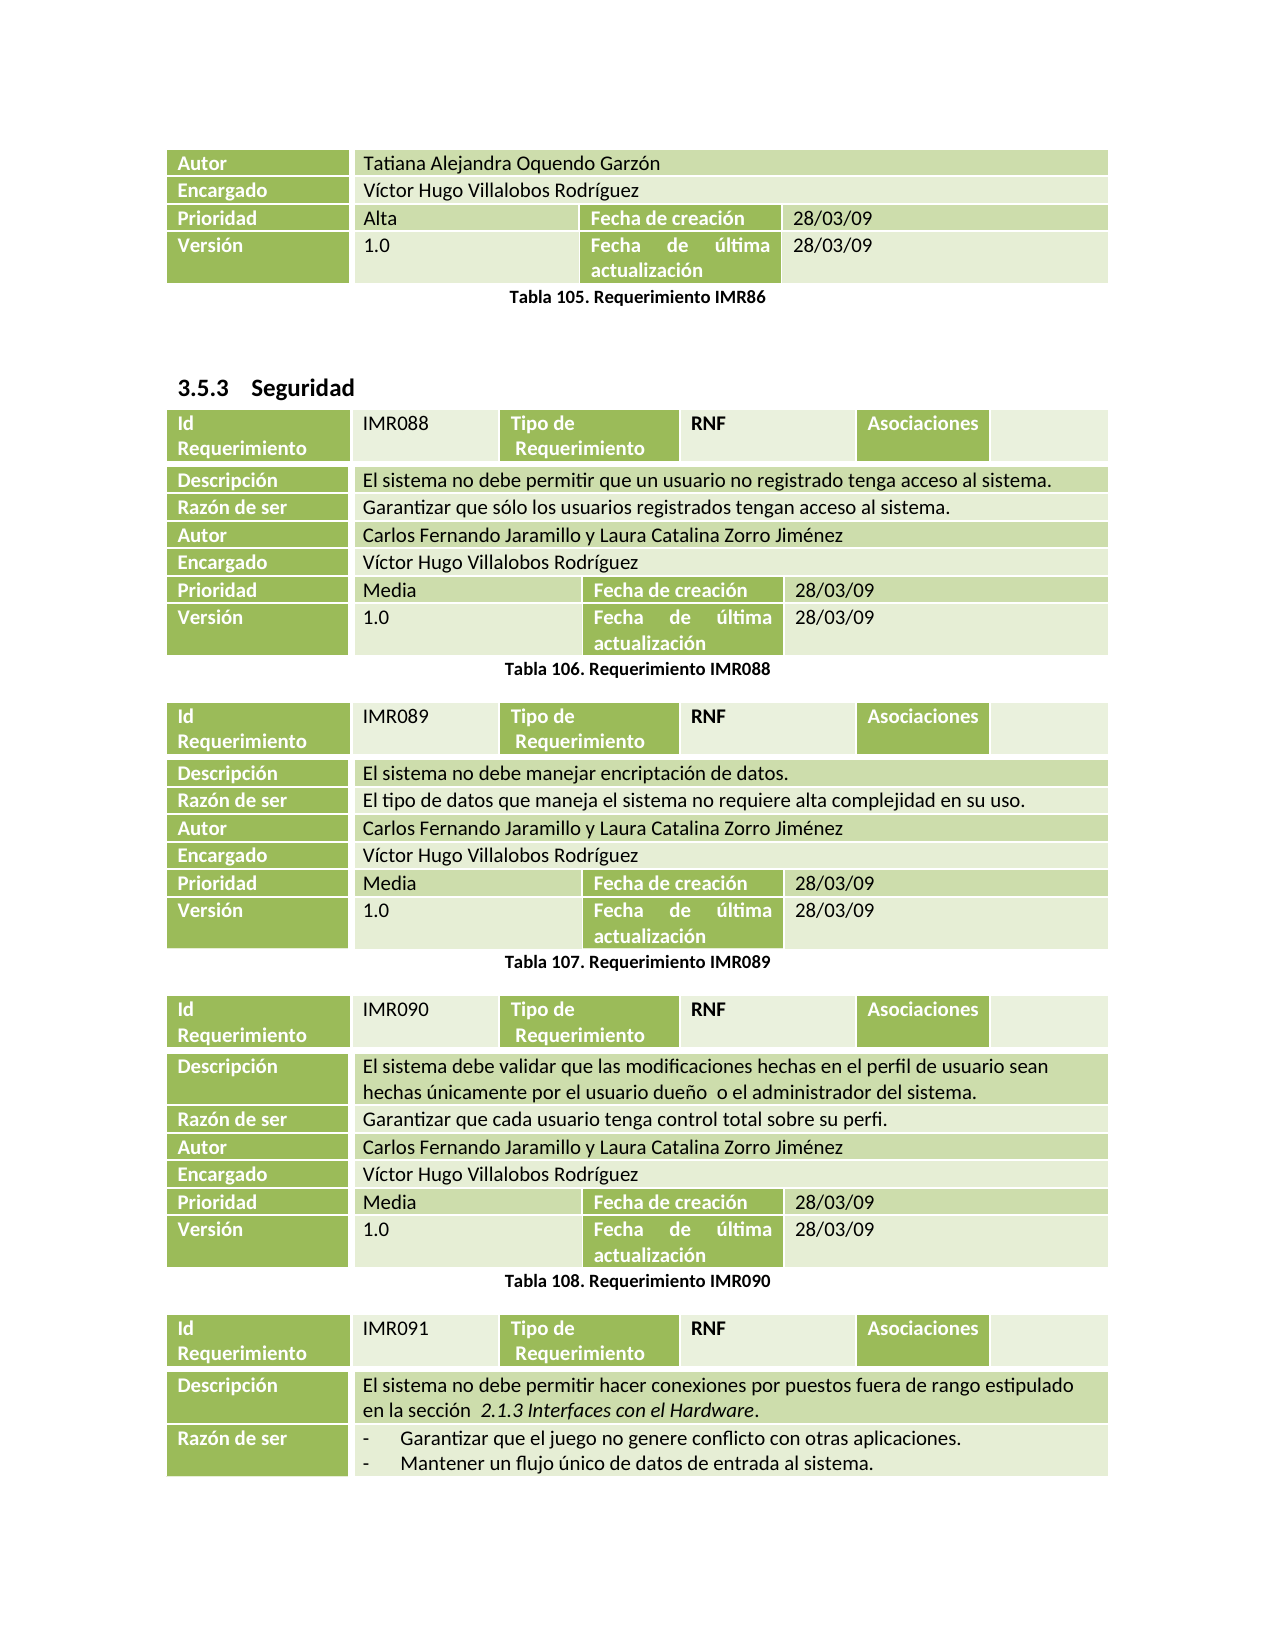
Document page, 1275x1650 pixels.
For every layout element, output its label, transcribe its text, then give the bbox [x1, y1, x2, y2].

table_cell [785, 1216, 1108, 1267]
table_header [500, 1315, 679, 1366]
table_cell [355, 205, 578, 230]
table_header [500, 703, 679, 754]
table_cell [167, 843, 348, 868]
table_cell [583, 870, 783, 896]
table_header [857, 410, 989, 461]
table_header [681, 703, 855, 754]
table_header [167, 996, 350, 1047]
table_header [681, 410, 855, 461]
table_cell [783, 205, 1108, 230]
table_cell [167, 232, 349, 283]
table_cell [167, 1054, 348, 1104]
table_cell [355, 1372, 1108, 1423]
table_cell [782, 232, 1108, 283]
subtitle Seguridad [177, 373, 1098, 403]
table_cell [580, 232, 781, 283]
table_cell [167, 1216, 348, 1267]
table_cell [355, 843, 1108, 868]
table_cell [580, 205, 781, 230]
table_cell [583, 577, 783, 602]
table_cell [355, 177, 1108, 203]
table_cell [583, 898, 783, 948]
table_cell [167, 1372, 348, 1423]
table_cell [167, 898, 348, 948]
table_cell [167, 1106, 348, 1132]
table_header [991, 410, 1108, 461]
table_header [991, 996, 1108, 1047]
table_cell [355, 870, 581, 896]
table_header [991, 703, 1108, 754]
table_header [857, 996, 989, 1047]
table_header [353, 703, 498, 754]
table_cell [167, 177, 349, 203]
text Tabla 105. Requerimiento IMR86 [177, 285, 1098, 308]
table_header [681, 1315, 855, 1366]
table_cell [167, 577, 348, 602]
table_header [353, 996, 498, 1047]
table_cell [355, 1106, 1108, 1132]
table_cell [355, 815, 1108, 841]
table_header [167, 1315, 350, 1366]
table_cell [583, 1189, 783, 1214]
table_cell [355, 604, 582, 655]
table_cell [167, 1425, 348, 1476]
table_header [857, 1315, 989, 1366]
text Tabla 106. Requerimiento IMR088 [177, 657, 1098, 680]
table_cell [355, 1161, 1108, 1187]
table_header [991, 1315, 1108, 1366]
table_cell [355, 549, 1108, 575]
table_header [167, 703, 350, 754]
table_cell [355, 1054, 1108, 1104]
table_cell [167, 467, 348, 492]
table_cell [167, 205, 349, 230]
text Tabla 107. Requerimiento IMR089 [177, 951, 1098, 973]
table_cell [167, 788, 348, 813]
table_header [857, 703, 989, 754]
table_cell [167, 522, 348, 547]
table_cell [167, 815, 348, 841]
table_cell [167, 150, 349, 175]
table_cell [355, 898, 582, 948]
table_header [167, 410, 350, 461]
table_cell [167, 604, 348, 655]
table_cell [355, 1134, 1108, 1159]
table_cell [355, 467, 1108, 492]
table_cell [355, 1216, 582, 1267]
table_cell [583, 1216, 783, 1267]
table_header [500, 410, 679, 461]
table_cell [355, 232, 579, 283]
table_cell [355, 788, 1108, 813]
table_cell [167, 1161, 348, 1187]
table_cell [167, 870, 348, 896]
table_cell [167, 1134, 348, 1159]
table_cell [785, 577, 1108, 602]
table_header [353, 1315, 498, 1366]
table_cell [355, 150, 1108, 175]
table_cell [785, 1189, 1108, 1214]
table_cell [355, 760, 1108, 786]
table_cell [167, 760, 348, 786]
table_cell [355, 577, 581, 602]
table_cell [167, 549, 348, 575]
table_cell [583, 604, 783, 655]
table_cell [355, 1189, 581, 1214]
text Tabla 108. Requerimiento IMR090 [177, 1269, 1098, 1292]
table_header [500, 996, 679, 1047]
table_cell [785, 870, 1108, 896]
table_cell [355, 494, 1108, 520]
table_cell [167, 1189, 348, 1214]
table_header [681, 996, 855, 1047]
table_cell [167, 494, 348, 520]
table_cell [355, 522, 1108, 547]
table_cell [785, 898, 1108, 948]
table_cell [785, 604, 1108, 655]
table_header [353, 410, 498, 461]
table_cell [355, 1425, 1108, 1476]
